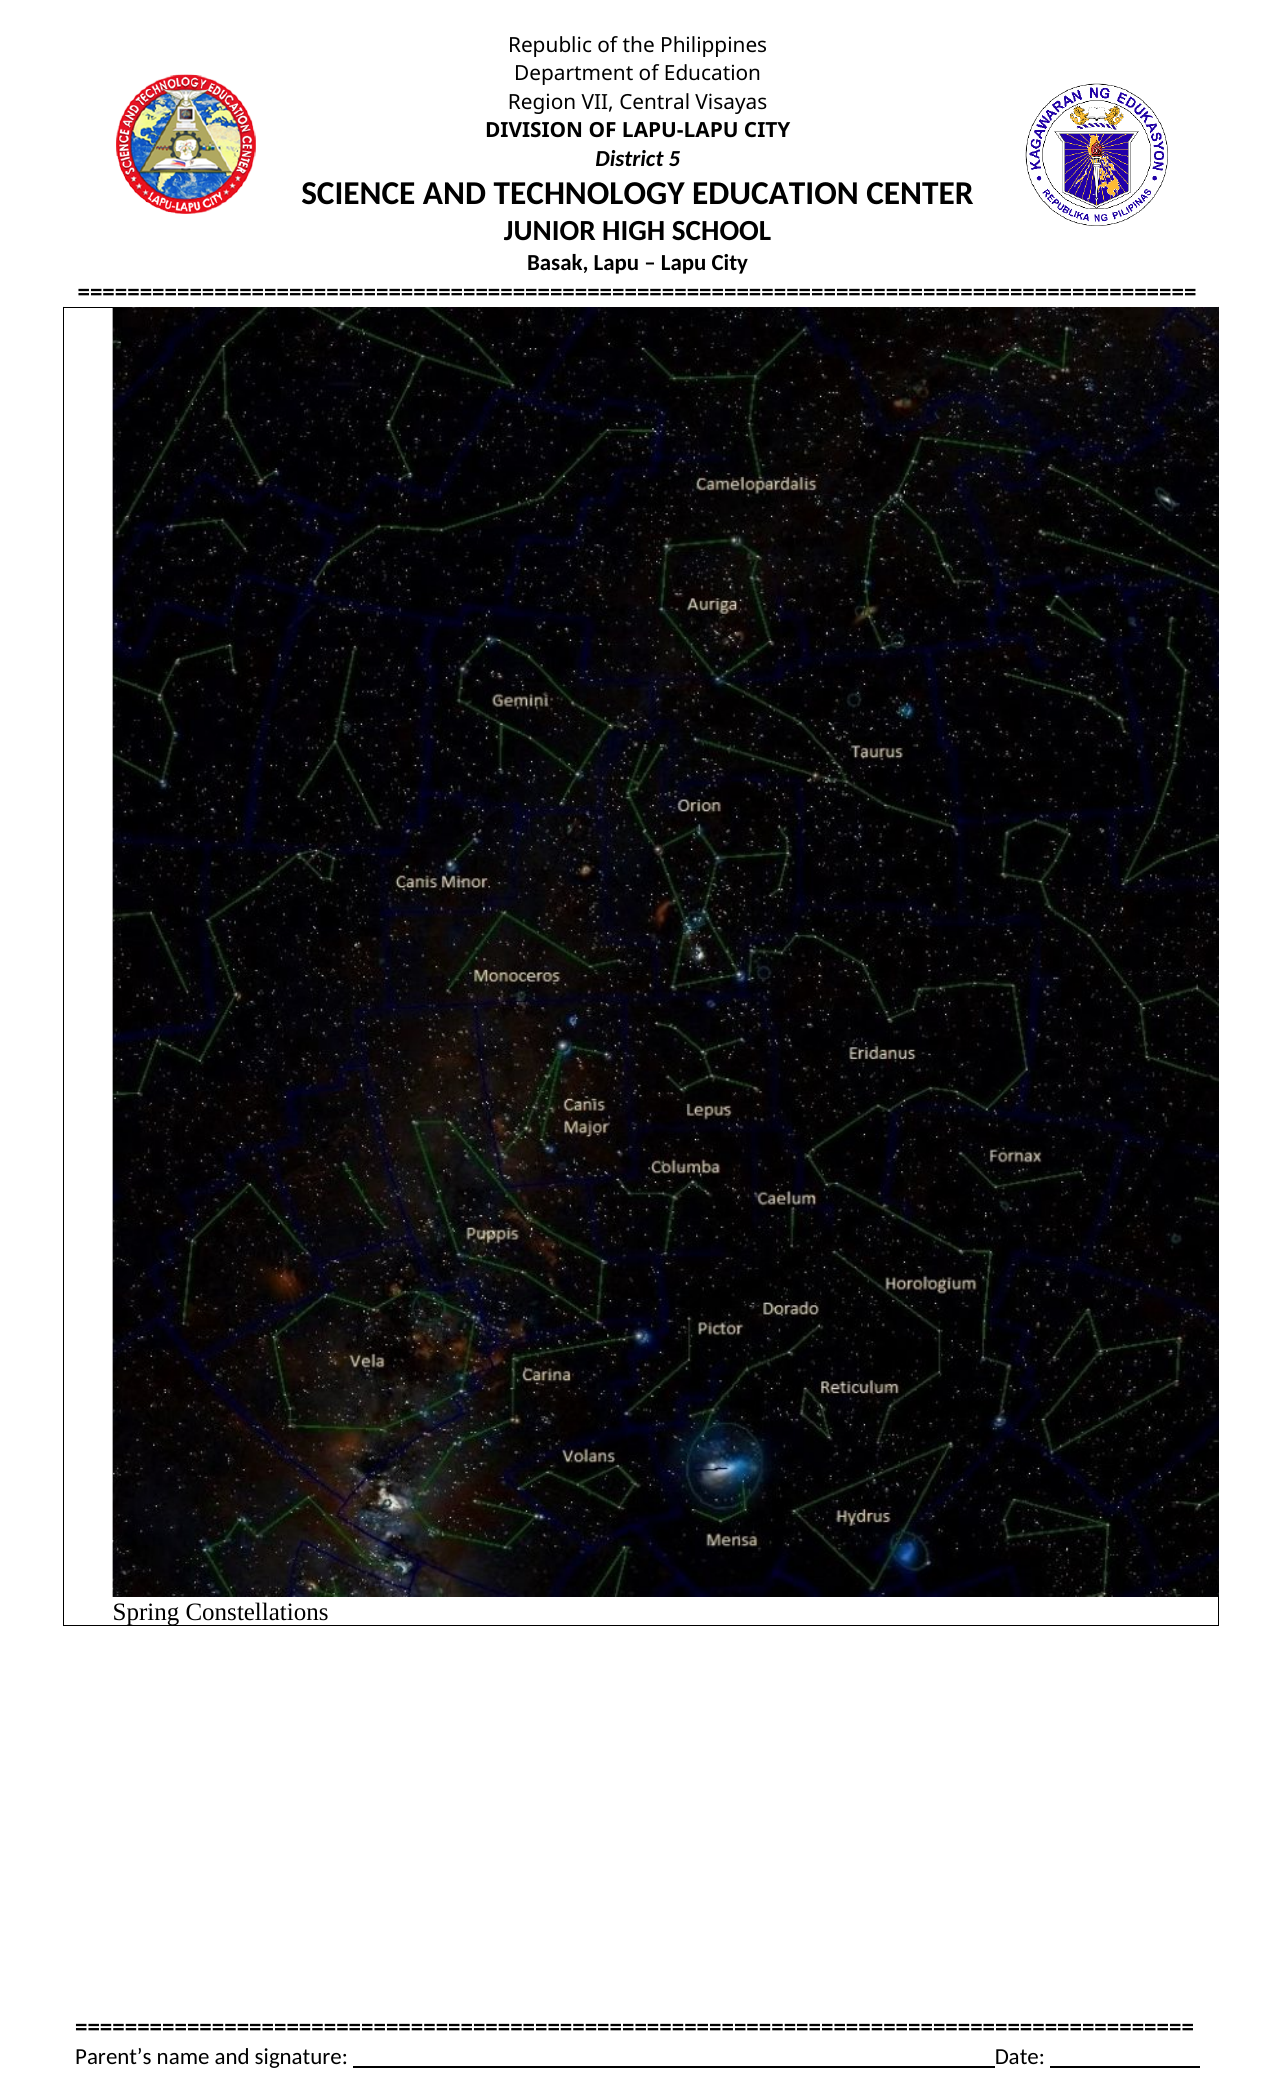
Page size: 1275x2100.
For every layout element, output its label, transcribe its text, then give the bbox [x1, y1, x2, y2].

picture [1021, 79, 1172, 230]
picture [112, 307, 1219, 1597]
picture [109, 67, 260, 220]
